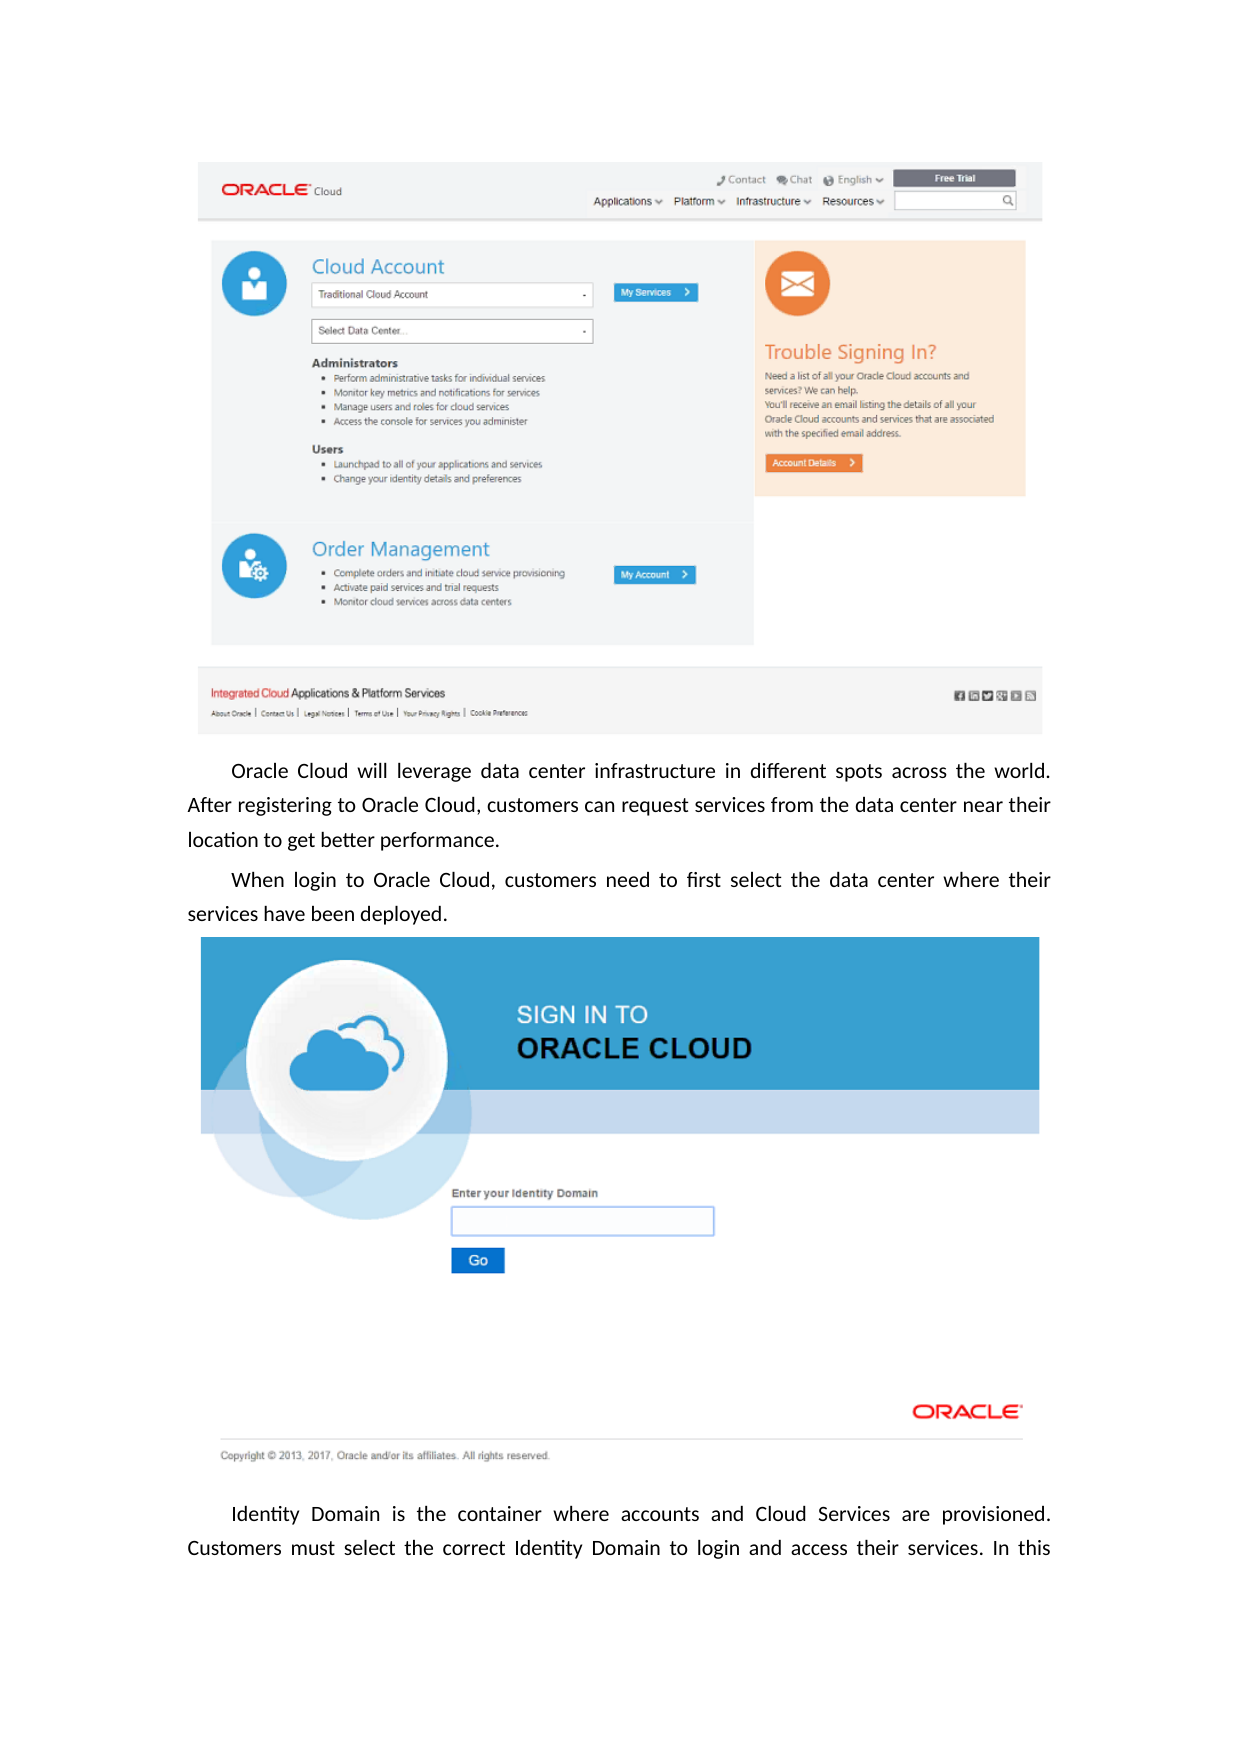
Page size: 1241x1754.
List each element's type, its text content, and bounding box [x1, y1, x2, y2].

text Oracle Cloud will leverage data center infrastructure in different spots across the world. After registering to Oracle Cloud, customers can request services from the data center near their location to get better performance. [187, 755, 1053, 855]
picture [197, 162, 1043, 741]
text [187, 1497, 1053, 1564]
picture [200, 937, 1040, 1475]
text When login to Oracle Cloud, customers need to first select the data center where their services have been deployed. [187, 863, 1053, 929]
